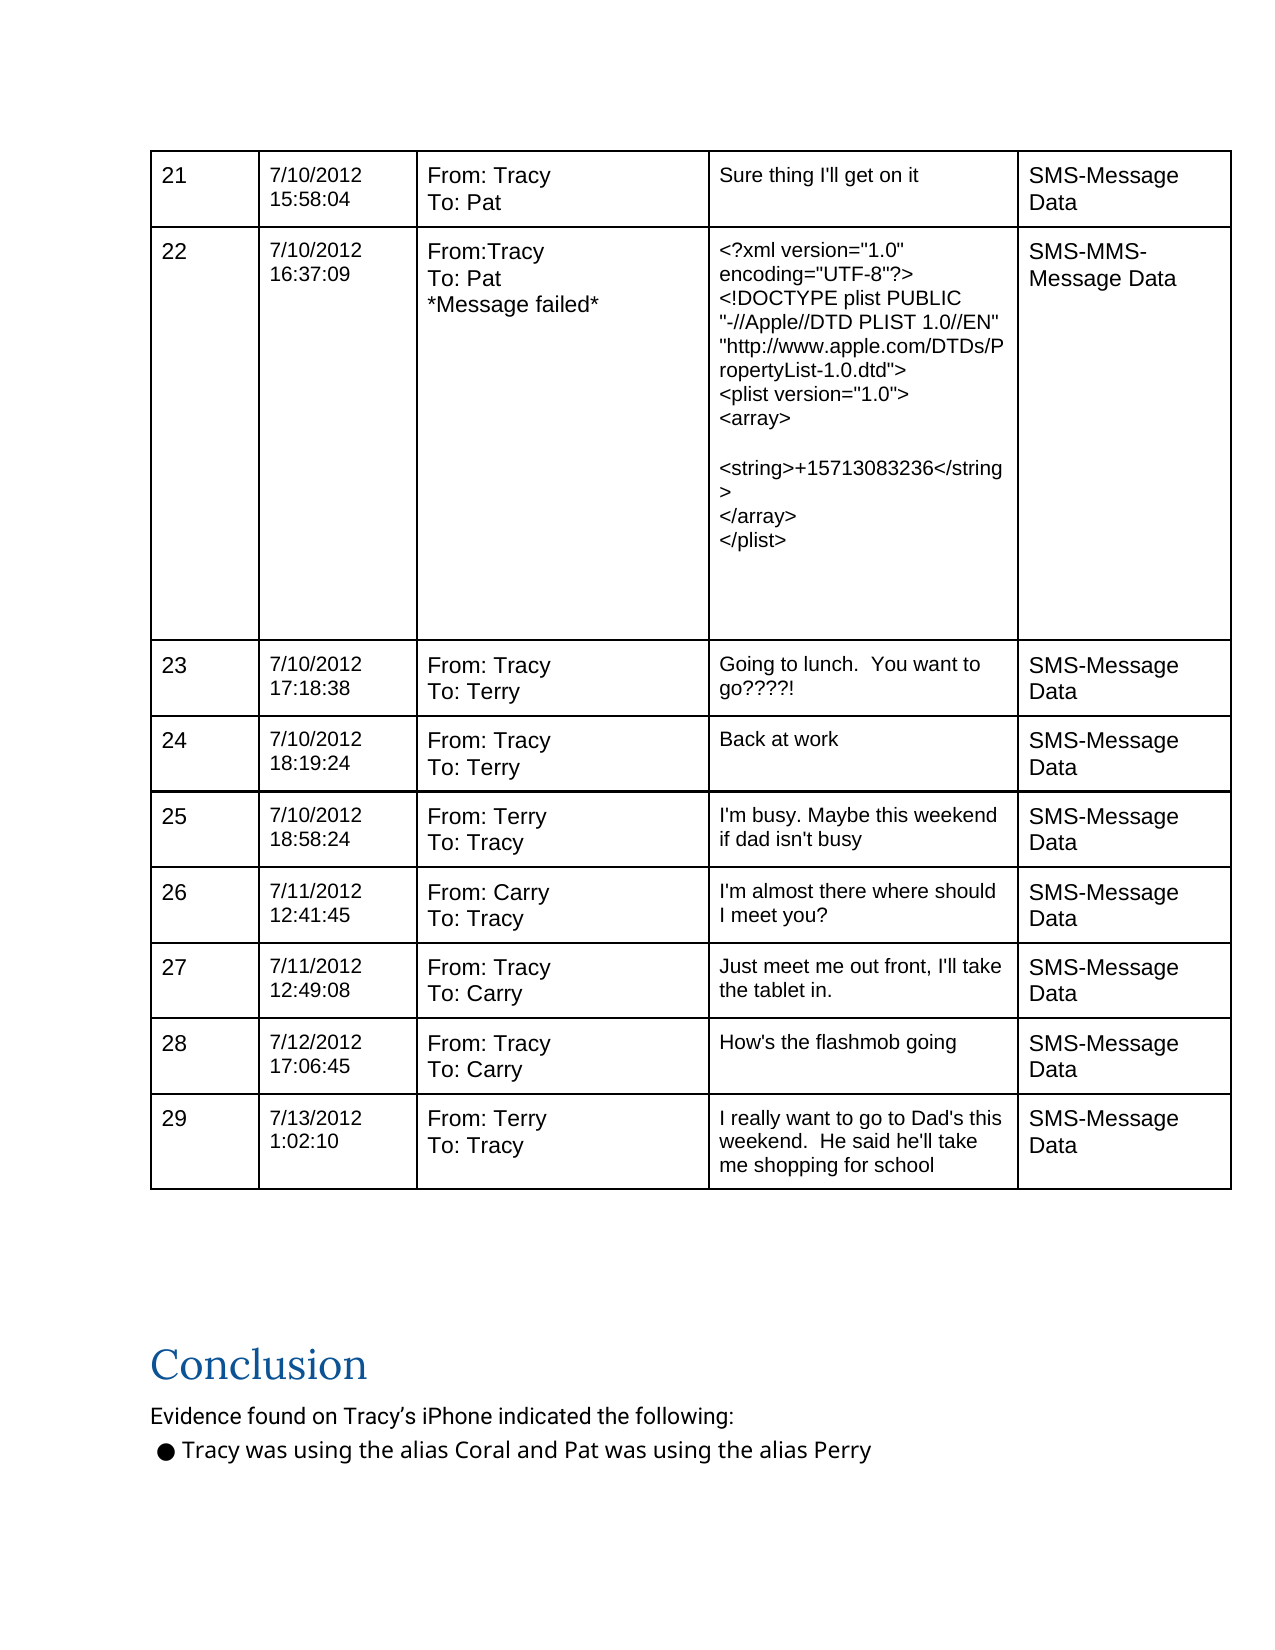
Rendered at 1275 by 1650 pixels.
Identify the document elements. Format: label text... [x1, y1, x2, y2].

table_cell SMS-Message Data [1019, 641, 1230, 715]
table_cell From: Carry To: Tracy [418, 868, 708, 942]
table_cell From:Tracy To: Pat *Message failed* [418, 228, 708, 639]
table_cell SMS-MMS-Message Data [1019, 228, 1230, 639]
table_cell 23 [152, 641, 258, 715]
table_cell 7/10/2012 15:58:04 [260, 152, 416, 226]
table_cell I'm almost there where should I meet you? [710, 868, 1017, 942]
table_cell 27 [152, 944, 258, 1017]
table_cell I really want to go to Dad's this weekend. He said he'll take me shopping for school [710, 1095, 1017, 1188]
table_cell 29 [152, 1095, 258, 1188]
text Evidence found on Tracy’s iPhone indicated the following: [150, 1403, 1125, 1430]
table_cell Just meet me out front, I'll take the tablet in. [710, 944, 1017, 1017]
table_cell From: Terry To: Tracy [418, 793, 708, 866]
table_cell SMS-Message Data [1019, 793, 1230, 866]
table_cell 26 [152, 868, 258, 942]
table_cell Sure thing I'll get on it [710, 152, 1017, 226]
table_cell How's the flashmob going [710, 1019, 1017, 1093]
table_cell I'm busy. Maybe this weekend if dad isn't busy [710, 793, 1017, 866]
table_cell 21 [152, 152, 258, 226]
table_cell 7/11/2012 12:49:08 [260, 944, 416, 1017]
table_cell 7/10/2012 16:37:09 [260, 228, 416, 639]
table_cell 7/13/2012 1:02:10 [260, 1095, 416, 1188]
table_cell From: Tracy To: Terry [418, 641, 708, 715]
table_cell 24 [152, 717, 258, 790]
text ● Tracy was using the alias Coral and Pat was using the alias Perry [150, 1434, 1125, 1465]
table_cell From: Tracy To: Pat [418, 152, 708, 226]
table_cell 7/10/2012 17:18:38 [260, 641, 416, 715]
subtitle Conclusion [150, 1337, 1125, 1391]
table_cell From: Terry To: Tracy [418, 1095, 708, 1188]
table_cell SMS-Message Data [1019, 717, 1230, 790]
table_cell From: Tracy To: Carry [418, 1019, 708, 1093]
table_cell 28 [152, 1019, 258, 1093]
table_cell Going to lunch. You want to go????! [710, 641, 1017, 715]
table_cell 25 [152, 793, 258, 866]
table_cell From: Tracy To: Carry [418, 944, 708, 1017]
table_cell <?xml version="1.0" encoding="UTF-8"?> <!DOCTYPE plist PUBLIC "-//Apple//DTD PLIST 1.0//EN" "http://www.apple.com/DTDs/PropertyList-1.0.dtd"> <plist version="1.0"> <array> <string>+15713083236</string> </array> </plist> [710, 228, 1017, 639]
table_cell SMS-Message Data [1019, 944, 1230, 1017]
table_cell 22 [152, 228, 258, 639]
table_cell 7/11/2012 12:41:45 [260, 868, 416, 942]
table_cell SMS-Message Data [1019, 1095, 1230, 1188]
table_cell Back at work [710, 717, 1017, 790]
table_cell From: Tracy To: Terry [418, 717, 708, 790]
table_cell 7/10/2012 18:19:24 [260, 717, 416, 790]
table_cell 7/12/2012 17:06:45 [260, 1019, 416, 1093]
table_cell SMS-Message Data [1019, 868, 1230, 942]
table_cell 7/10/2012 18:58:24 [260, 793, 416, 866]
table_cell SMS-Message Data [1019, 1019, 1230, 1093]
table_cell SMS-Message Data [1019, 152, 1230, 226]
